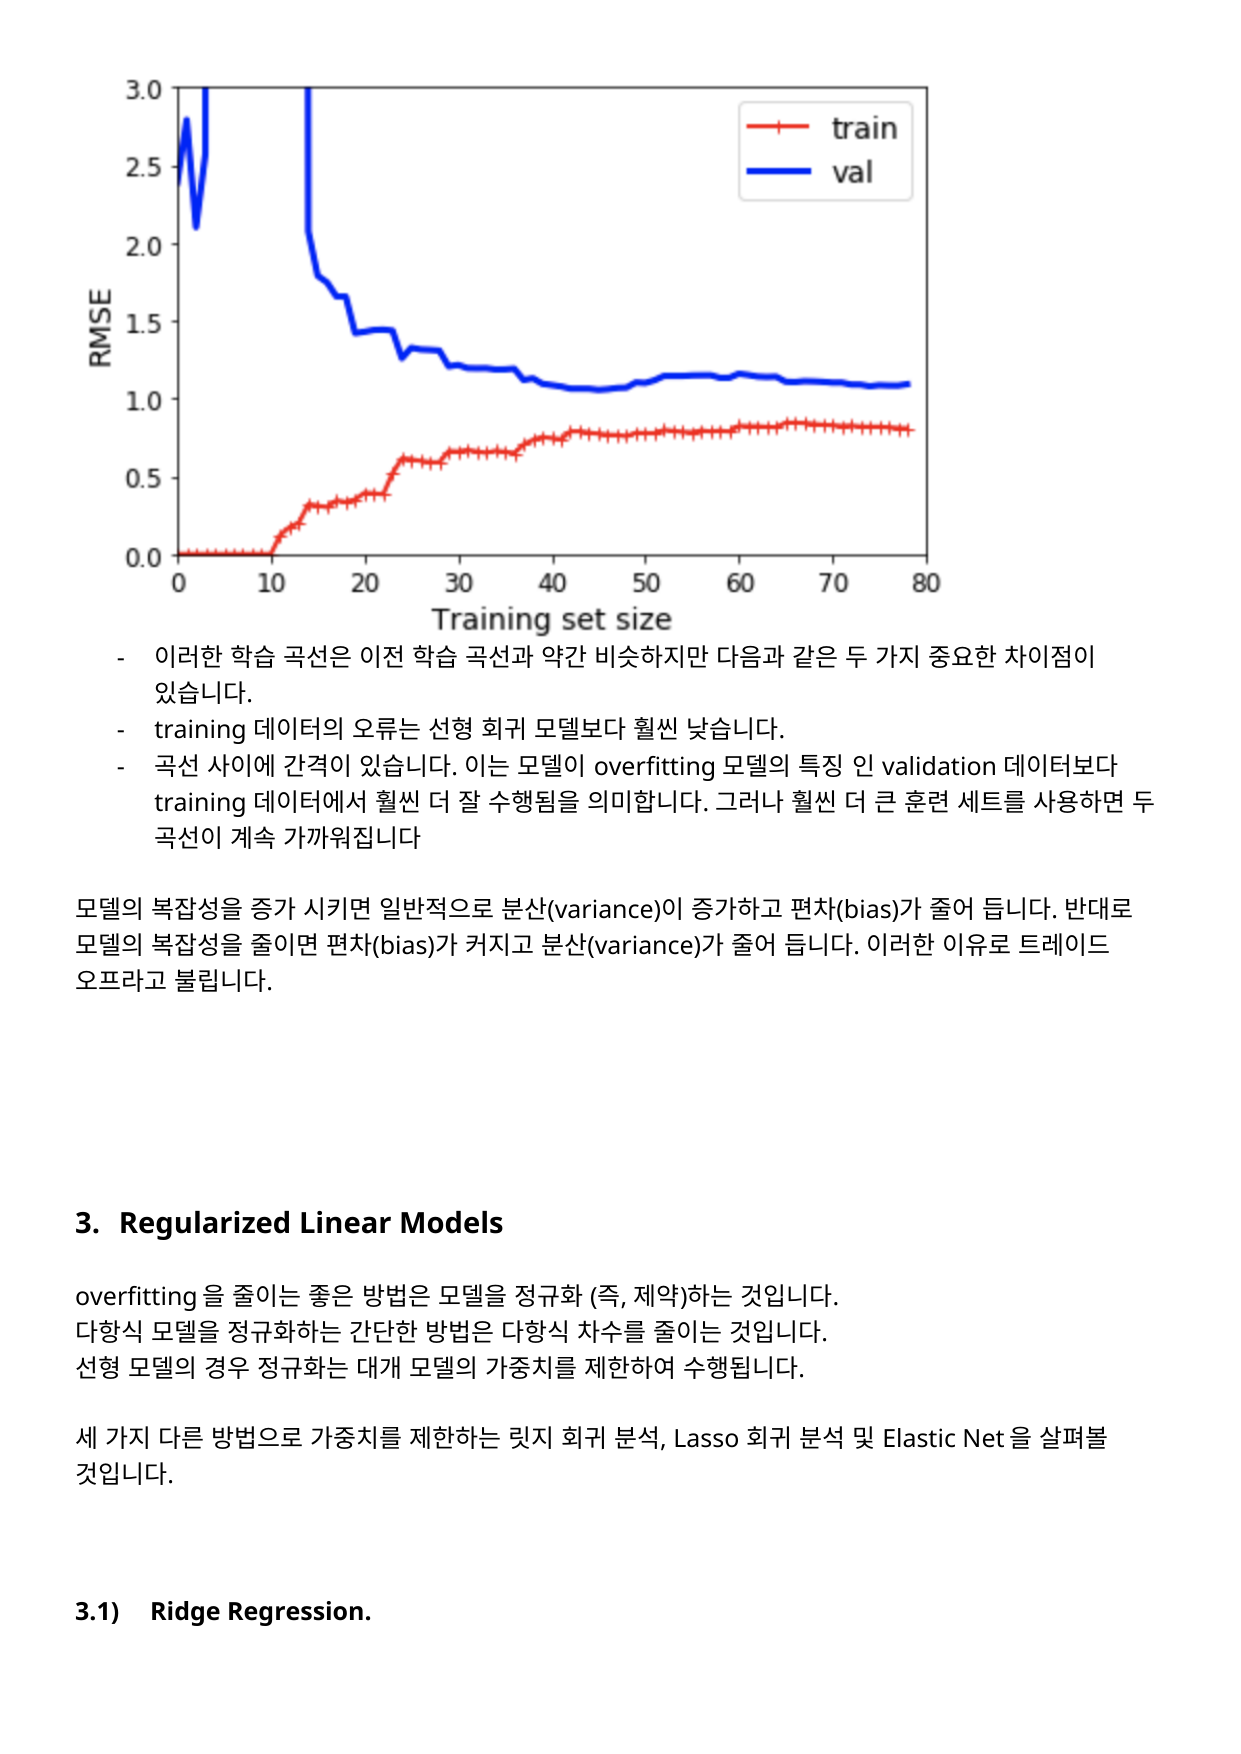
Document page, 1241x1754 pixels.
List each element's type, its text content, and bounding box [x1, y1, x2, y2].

text 세 가지 다른 방법으로 가중치를 제한하는 릿지 회귀 분석, Lasso 회귀 분석 및 Elastic Net을 살펴볼 것입니다. [75, 1419, 1165, 1491]
list training 데이터의 오류는 선형 회귀 모델보다 훨씬 낮습니다. [117, 710, 1165, 746]
list Ridge Regression. [75, 1593, 1165, 1627]
text overfitting을 줄이는 좋은 방법은 모델을 정규화 (즉, 제약)하는 것입니다. [75, 1276, 1165, 1312]
text 선형 모델의 경우 정규화는 대개 모델의 가중치를 제한하여 수행됩니다. [75, 1348, 1165, 1385]
text 다항식 모델을 정규화하는 간단한 방법은 다항식 차수를 줄이는 것입니다. [75, 1312, 1165, 1348]
list 곡선 사이에 간격이 있습니다. 이는 모델이 overfitting 모델의 특징 인 validation 데이터보다 training 데이터에서 훨씬 더 잘 수행됨을 의미합니다. 그러나 훨씬 더 큰 훈련 세트를 사용하면 두 곡선이 계속 가까워집니다 [117, 746, 1165, 855]
list Regularized Linear Models [75, 1202, 1165, 1242]
list 이러한 학습 곡선은 이전 학습 곡선과 약간 비슷하지만 다음과 같은 두 가지 중요한 차이점이 있습니다. [117, 637, 1165, 710]
picture [75, 75, 951, 638]
text 모델의 복잡성을 증가 시키면 일반적으로 분산(variance)이 증가하고 편차(bias)가 줄어 듭니다. 반대로 모델의 복잡성을 줄이면 편차(bias)가 커지고 분산(variance)가 줄어 듭니다. 이러한 이유로 트레이드 오프라고 불립니다. [75, 889, 1165, 998]
